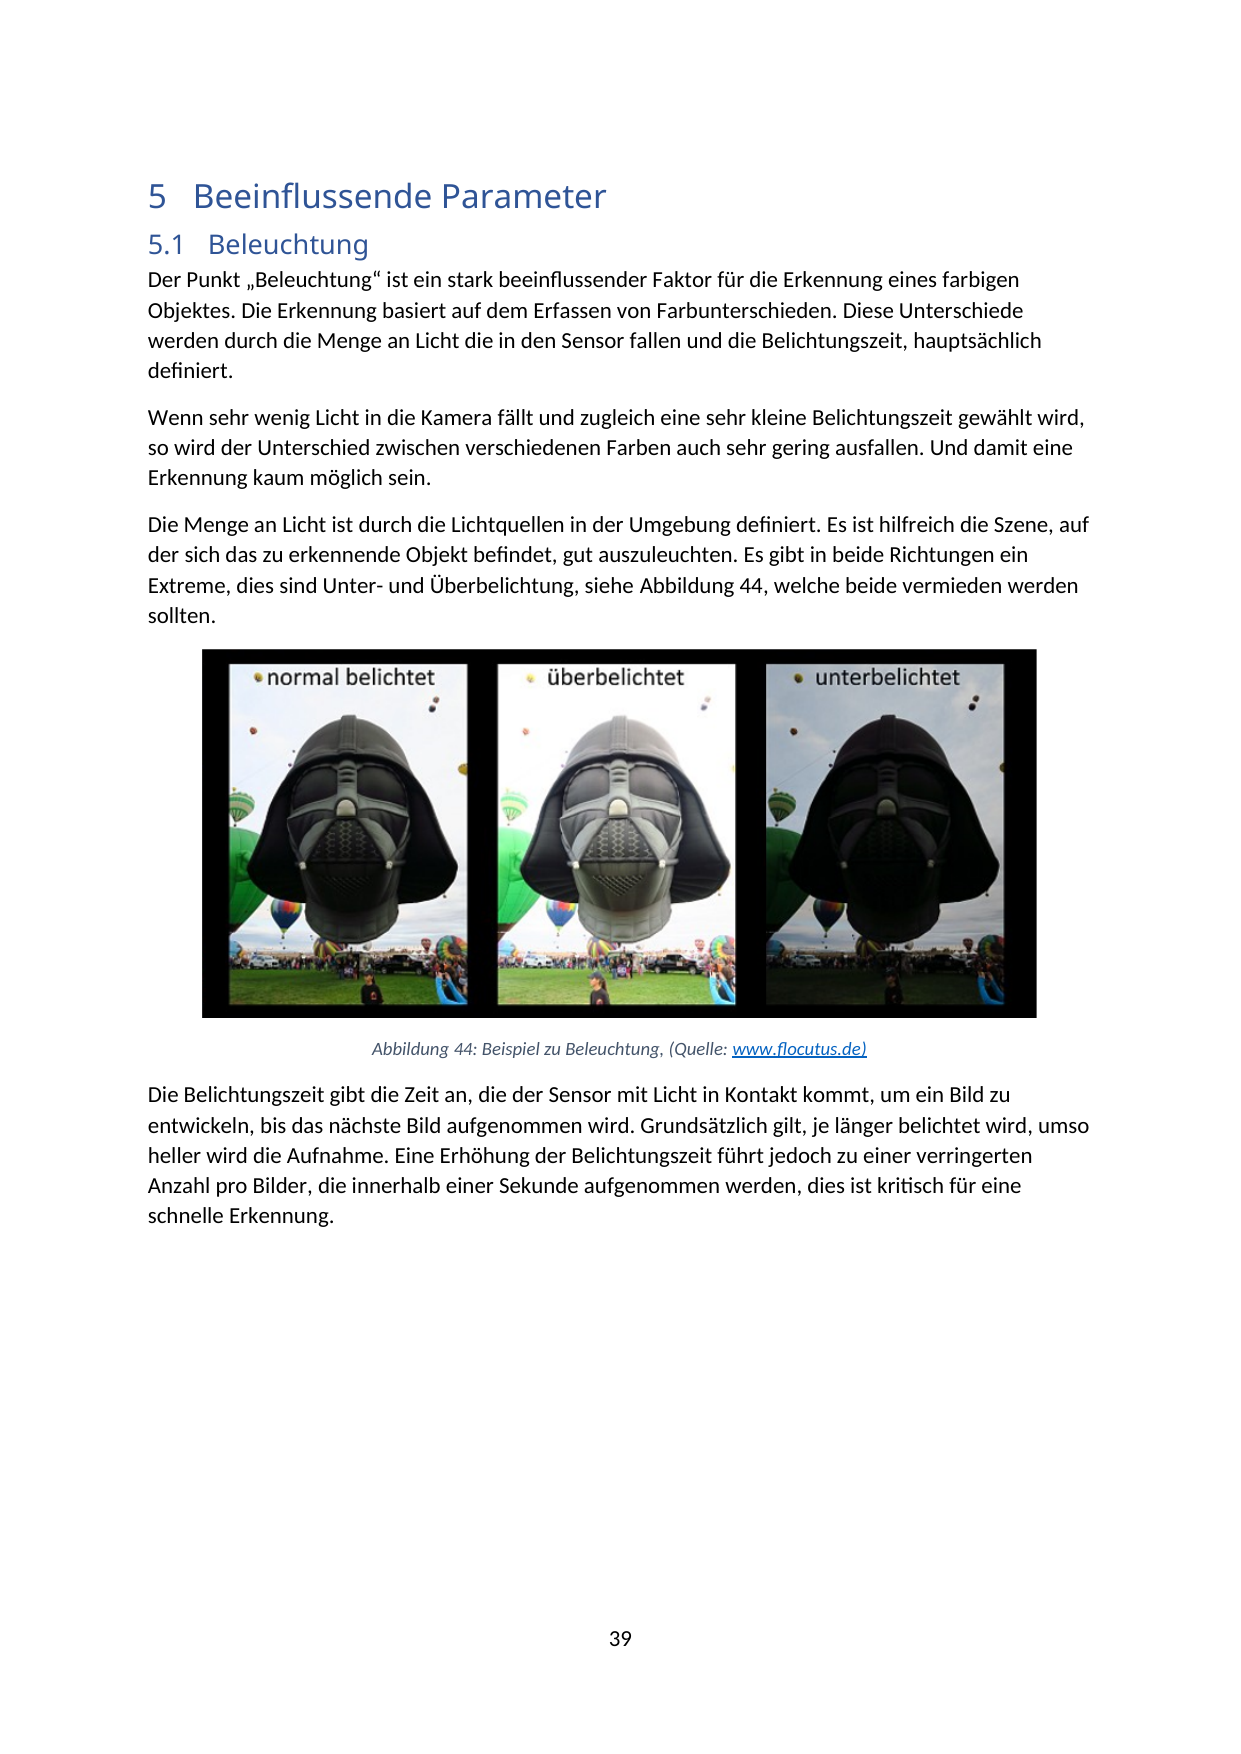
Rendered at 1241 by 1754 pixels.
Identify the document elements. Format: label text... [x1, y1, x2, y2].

subtitle Beleuchtung [148, 226, 1093, 263]
text Wenn sehr wenig Licht in die Kamera fällt und zugleich eine sehr kleine Belichtungszeit gewählt wird, so wird der Unterschied zwischen verschiedenen Farben auch sehr gering ausfallen. Und damit eine Erkennung kaum möglich sein. [148, 403, 1093, 491]
text Die Belichtungszeit gibt die Zeit an, die der Sensor mit Licht in Kontakt kommt, um ein Bild zu entwickeln, bis das nächste Bild aufgenommen wird. Grundsätzlich gilt, je länger belichtet wird, umso heller wird die Aufnahme. Eine Erhöhung der Belichtungszeit führt jedoch zu einer verringerten Anzahl pro Bilder, die innerhalb einer Sekunde aufgenommen werden, dies ist kritisch für eine schnelle Erkennung. [148, 1081, 1093, 1229]
subtitle Beeinflussende Parameter [148, 173, 1093, 218]
text Der Punkt „Beleuchtung“ ist ein stark beeinflussender Faktor für die Erkennung eines farbigen Objektes. Die Erkennung basiert auf dem Erfassen von Farbunterschieden. Diese Unterschiede werden durch die Menge an Licht die in den Sensor fallen und die Belichtungszeit, hauptsächlich definiert. [148, 266, 1093, 384]
text Die Menge an Licht ist durch die Lichtquellen in der Umgebung definiert. Es ist hilfreich die Szene, auf der sich das zu erkennende Objekt befindet, gut auszuleuchten. Es gibt in beide Richtungen ein Extreme, dies sind Unter- und Überbelichtung, siehe Abbildung 41, welche beide vermieden werden sollten. [148, 510, 1093, 629]
picture [201, 647, 1039, 1018]
